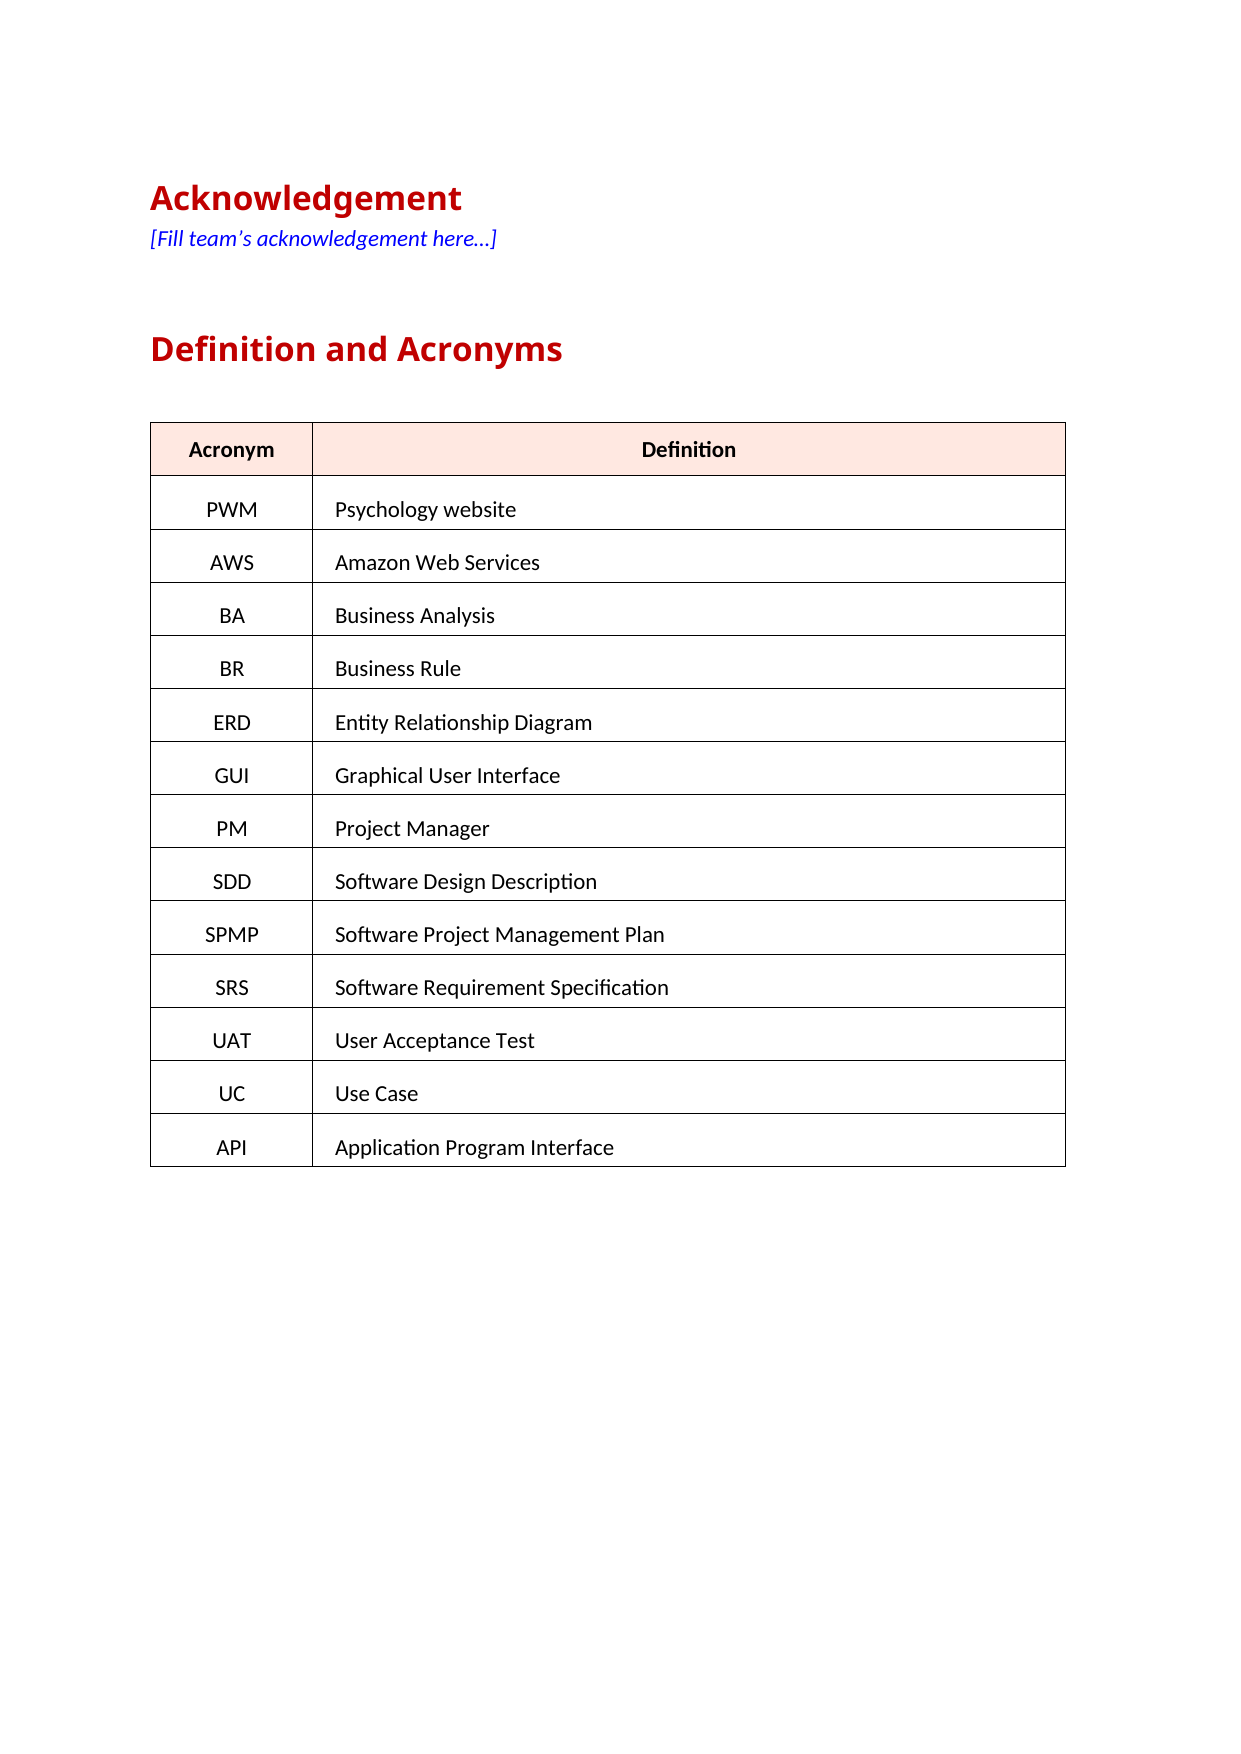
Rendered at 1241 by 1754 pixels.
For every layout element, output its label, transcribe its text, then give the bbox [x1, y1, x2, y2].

table_cell SDD [151, 848, 312, 900]
table_cell UC [151, 1061, 312, 1113]
table_cell BA [151, 583, 312, 635]
table_cell Software Project Management Plan [313, 901, 1065, 953]
table_cell PWM [151, 476, 312, 528]
table_cell Psychology website [313, 476, 1065, 528]
table_header Acronym [151, 423, 312, 475]
subtitle Definition and Acronyms [150, 326, 1093, 371]
table_cell Business Analysis [313, 583, 1065, 635]
table_cell Project Manager [313, 795, 1065, 847]
table_cell Business Rule [313, 636, 1065, 688]
table_cell Entity Relationship Diagram [313, 689, 1065, 741]
table_cell Software Requirement Specification [313, 955, 1065, 1007]
table_cell API [151, 1114, 312, 1166]
table_cell BR [151, 636, 312, 688]
table_cell Amazon Web Services [313, 530, 1065, 582]
table_cell Software Design Description [313, 848, 1065, 900]
table_cell SPMP [151, 901, 312, 953]
table_cell User Acceptance Test [313, 1008, 1065, 1060]
table_cell SRS [151, 955, 312, 1007]
table_cell UAT [151, 1008, 312, 1060]
subtitle Acknowledgement [150, 175, 1093, 220]
table_cell ERD [151, 689, 312, 741]
table_cell Application Program Interface [313, 1114, 1065, 1166]
text [Fill team’s acknowledgement here…] [150, 224, 1093, 252]
table_cell GUI [151, 742, 312, 794]
table_cell AWS [151, 530, 312, 582]
table_cell Use Case [313, 1061, 1065, 1113]
table_header Definition [313, 423, 1065, 475]
table_cell Graphical User Interface [313, 742, 1065, 794]
table_cell PM [151, 795, 312, 847]
